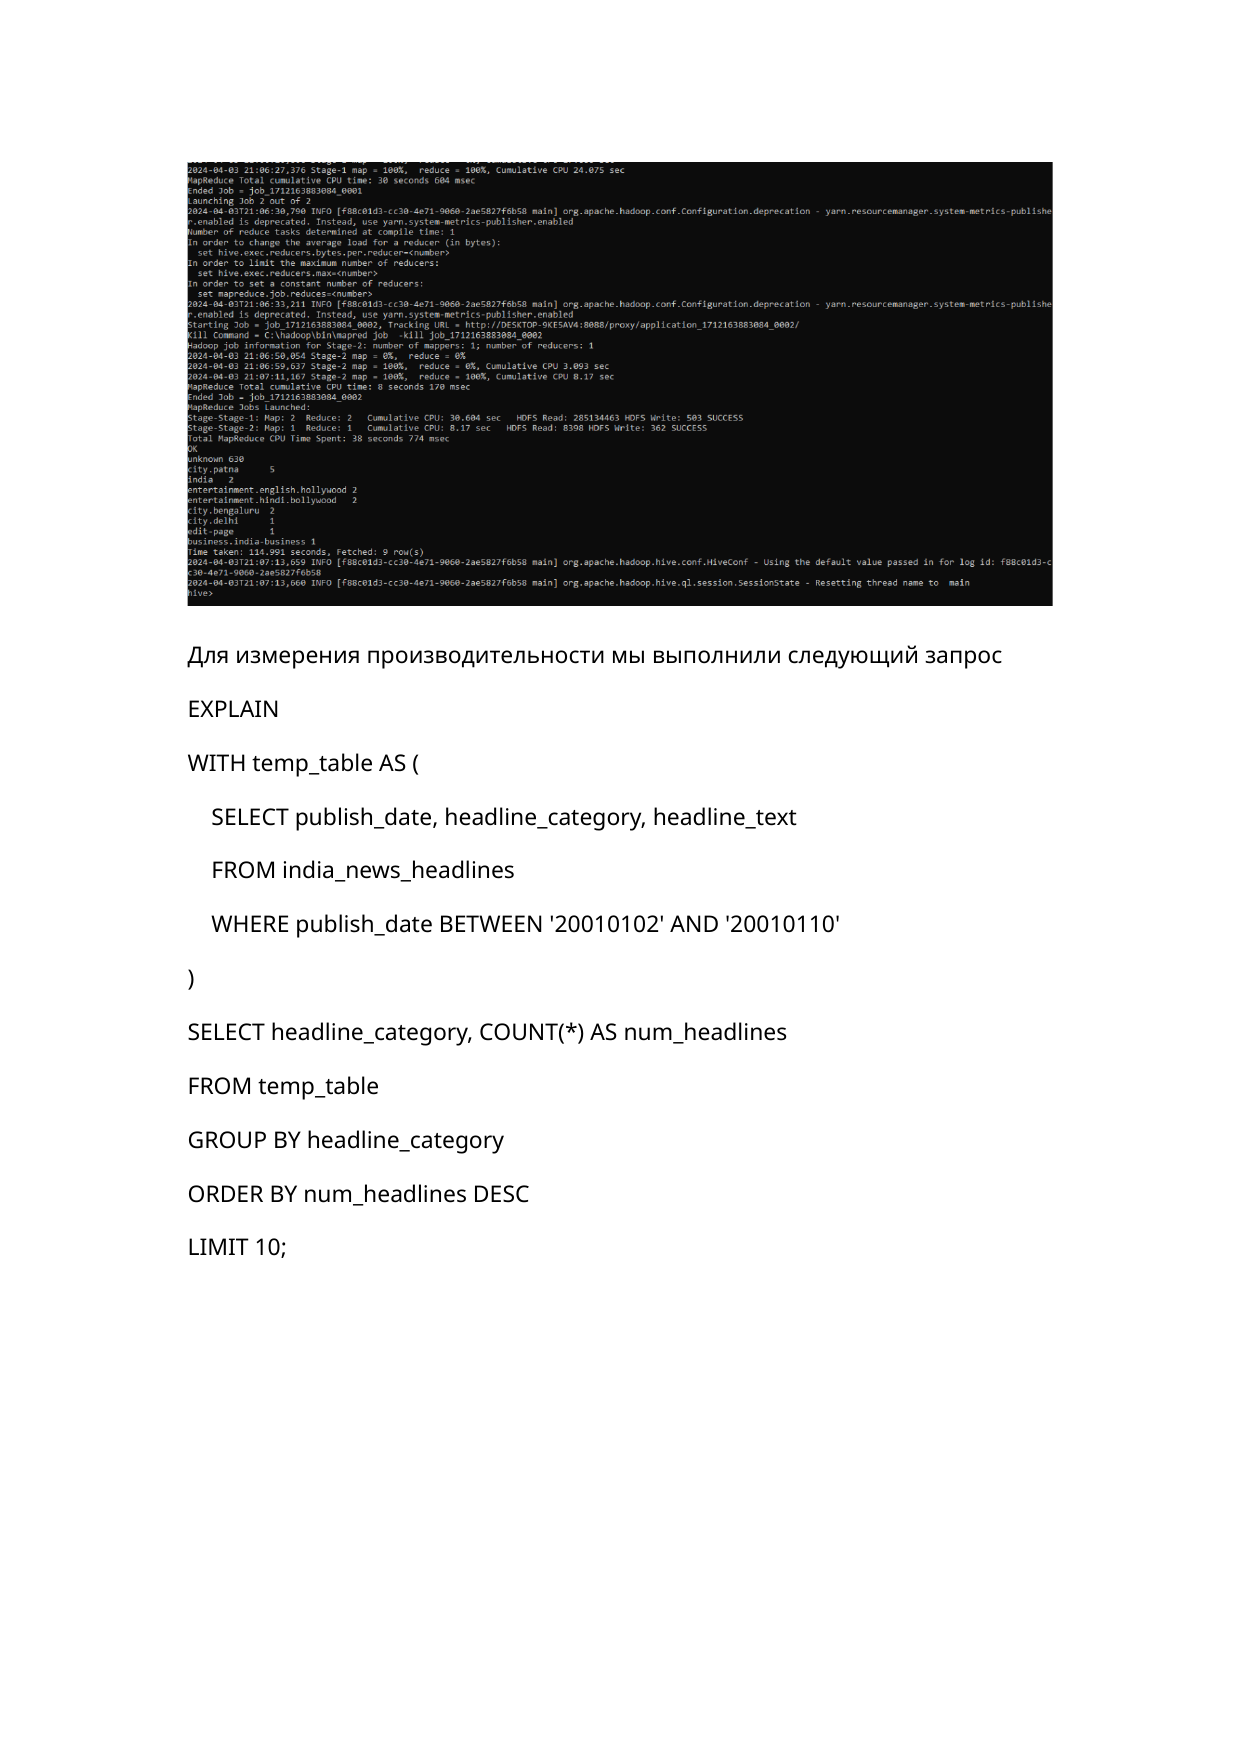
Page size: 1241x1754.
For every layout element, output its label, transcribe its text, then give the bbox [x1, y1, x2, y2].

text FROM temp_table [187, 1069, 1053, 1102]
text WHERE publish_date BETWEEN '20010102' AND '20010110' [187, 908, 1053, 940]
text Для измерения производительности мы выполнили следующий запрос [187, 638, 1053, 671]
text SELECT headline_category, COUNT(*) AS num_headlines [187, 1015, 1053, 1048]
text ) [187, 961, 1053, 994]
text EXPLAIN [187, 692, 1053, 725]
text ORDER BY num_headlines DESC [187, 1177, 1053, 1209]
text SELECT publish_date, headline_category, headline_text [187, 800, 1053, 832]
text LIMIT 10; [187, 1231, 1053, 1263]
picture [187, 162, 1053, 606]
text GROUP BY headline_category [187, 1123, 1053, 1156]
text WITH temp_table AS ( [187, 746, 1053, 778]
text FROM india_news_headlines [187, 854, 1053, 886]
